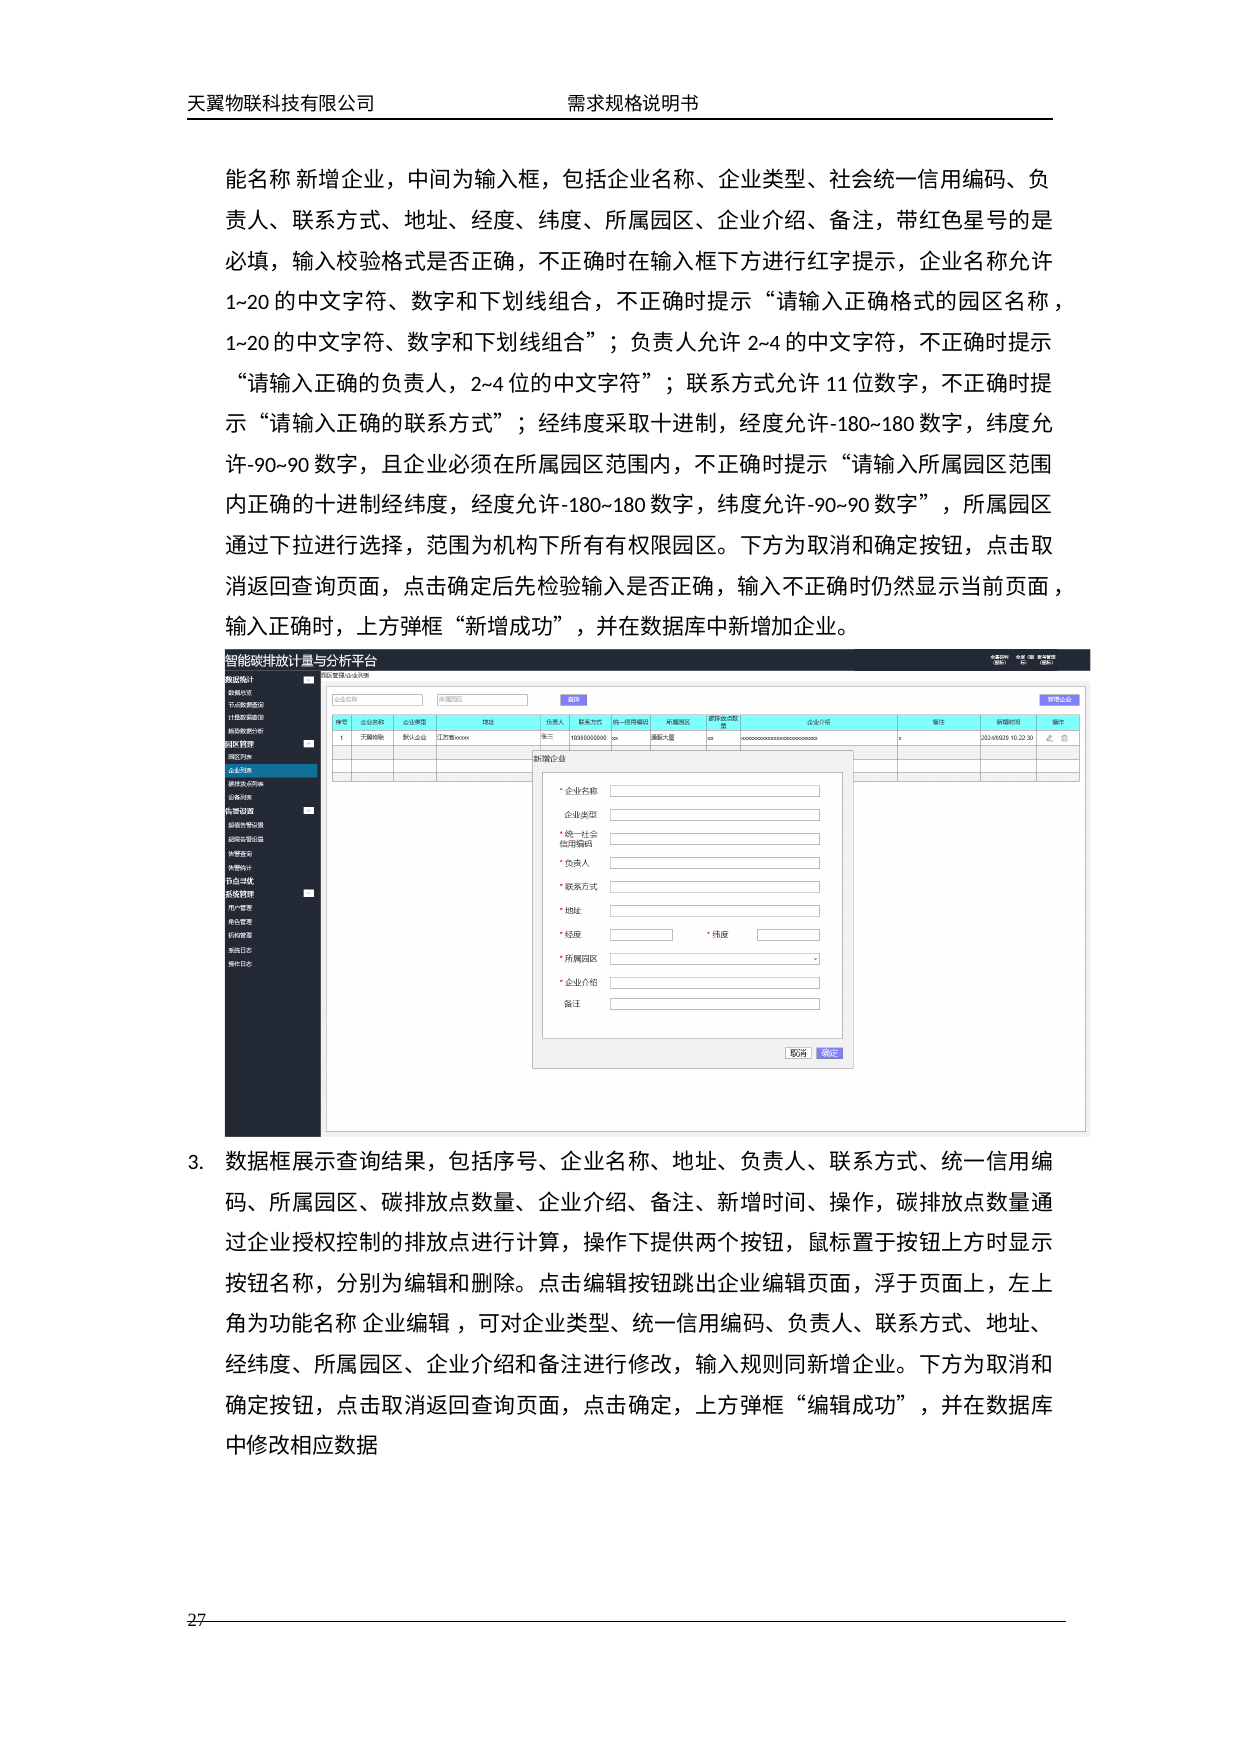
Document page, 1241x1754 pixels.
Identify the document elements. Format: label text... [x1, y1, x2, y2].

list 数据框展示查询结果，包括序号、企业名称、地址、负责人、联系方式、统一信用编码、所属园区、碳排放点数量、企业介绍、备注、新增时间、操作，碳排放点数量通过企业授权控制的排放点进行计算，操作下提供两个按钮，鼠标置于按钮上方时显示按钮名称，分别为编辑和删除。点击编辑按钮跳出企业编辑页面，浮于页面上，左上角为功能名称 企业编辑 ，可对企业类型、统一信用编码、负责人、联系方式、地址、经纬度、所属园区、企业介绍和备注进行修改，输入规则同新增企业。下方为取消和确定按钮，点击取消返回查询页面，点击确定，上方弹框“编辑成功”，并在数据库中修改相应数据 [187, 1143, 1053, 1460]
picture [224, 649, 1091, 1137]
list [187, 162, 1053, 641]
